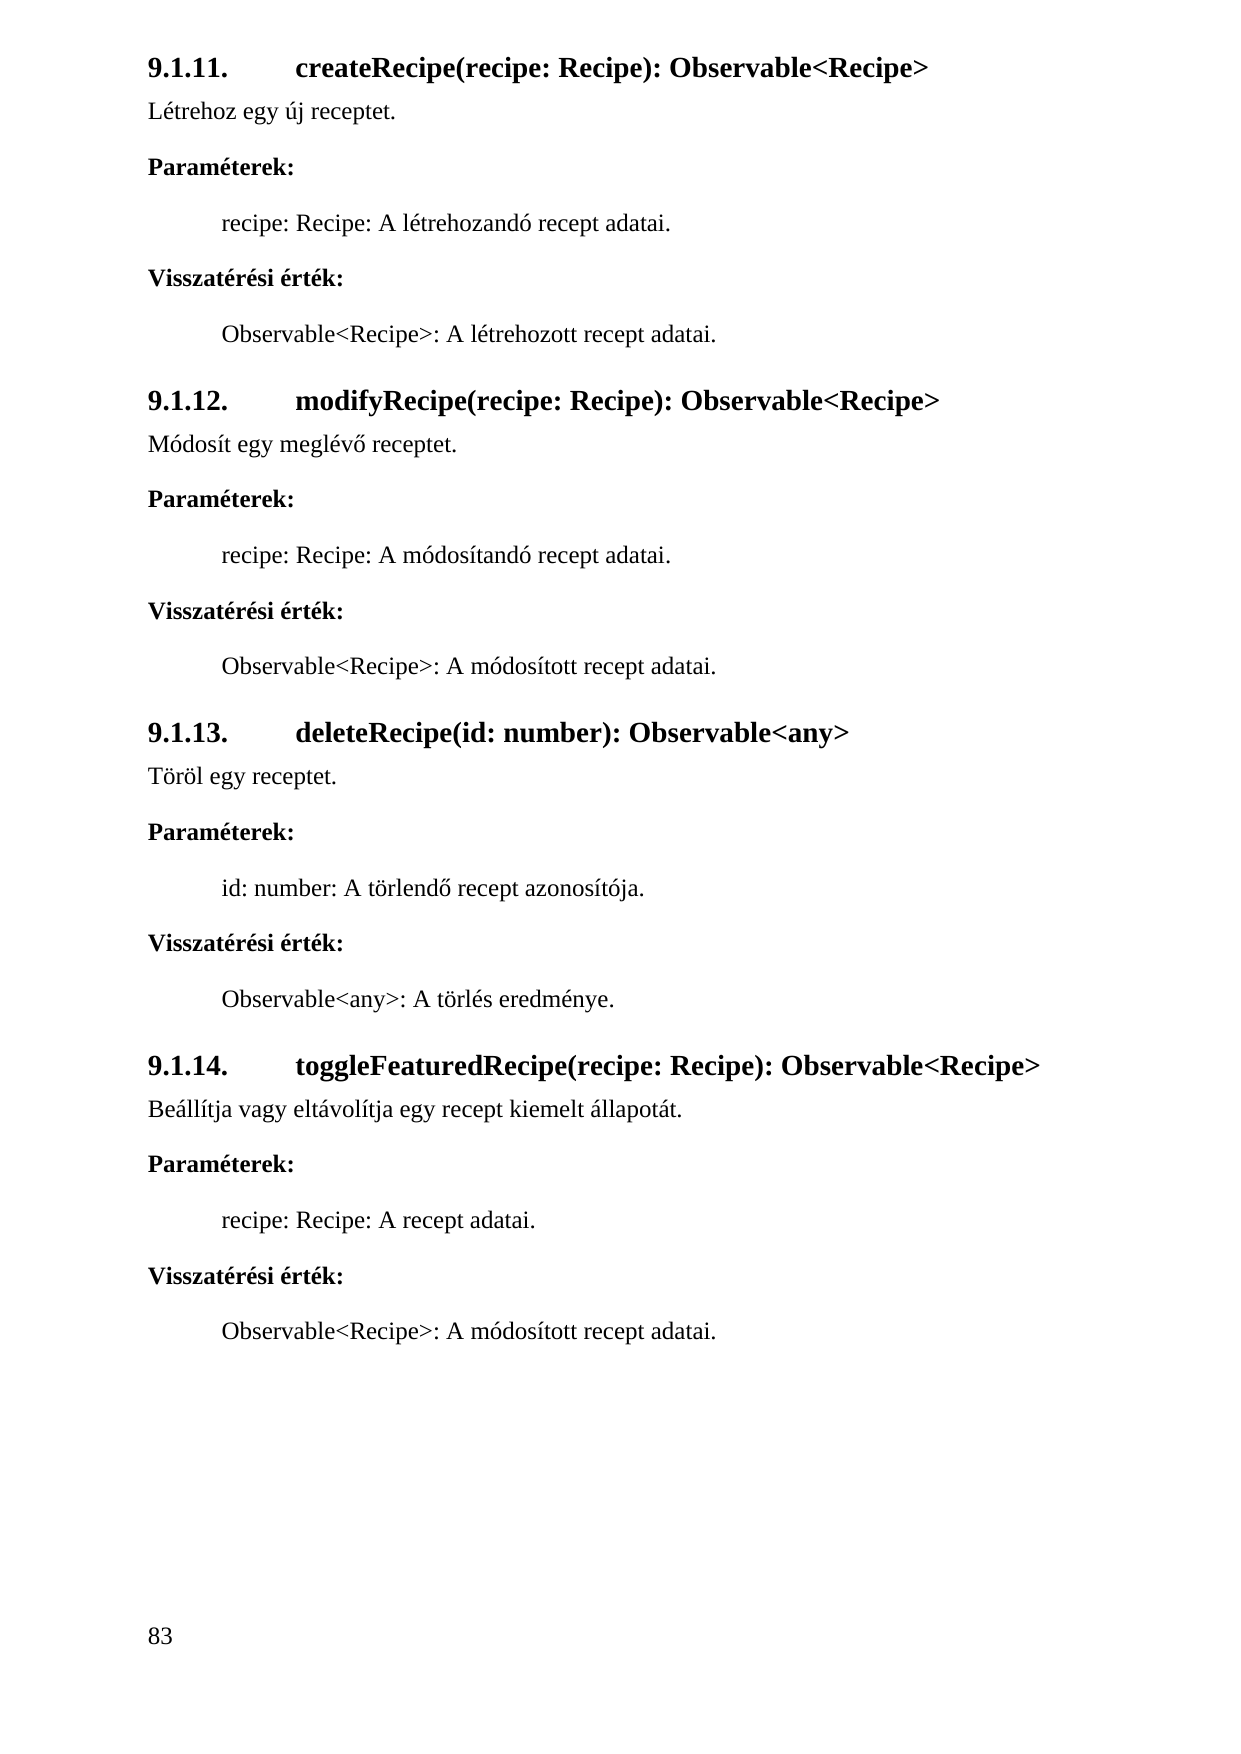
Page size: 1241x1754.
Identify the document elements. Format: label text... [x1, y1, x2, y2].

text modifyRecipe(recipe: Recipe): Observable<Recipe> [148, 383, 1093, 416]
text Paraméterek: [148, 1149, 1093, 1178]
text recipe: Recipe: A recept adatai. [148, 1205, 1093, 1234]
text Beállítja vagy eltávolítja egy recept kiemelt állapotát. [148, 1094, 1093, 1123]
text Visszatérési érték: [148, 596, 1093, 624]
text toggleFeaturedRecipe(recipe: Recipe): Observable<Recipe> [148, 1048, 1093, 1081]
text Létrehoz egy új receptet. [148, 96, 1093, 125]
text recipe: Recipe: A módosítandó recept adatai. [148, 540, 1093, 569]
text deleteRecipe(id: number): Observable<any> [148, 715, 1093, 749]
text Paraméterek: [148, 817, 1093, 846]
text Módosít egy meglévő receptet. [148, 429, 1093, 458]
text Paraméterek: [148, 484, 1093, 513]
text Observable<Recipe>: A módosított recept adatai. [148, 1316, 1093, 1345]
text Töröl egy receptet. [148, 761, 1093, 790]
text Visszatérési érték: [148, 1261, 1093, 1289]
text Observable<Recipe>: A módosított recept adatai. [148, 651, 1093, 680]
text Visszatérési érték: [148, 928, 1093, 957]
text Visszatérési érték: [148, 263, 1093, 292]
text Observable<Recipe>: A létrehozott recept adatai. [148, 319, 1093, 348]
text Paraméterek: [148, 152, 1093, 181]
text createRecipe(recipe: Recipe): Observable<Recipe> [148, 50, 1093, 84]
text Observable<any>: A törlés eredménye. [148, 984, 1093, 1013]
text id: number: A törlendő recept azonosítója. [148, 873, 1093, 901]
text recipe: Recipe: A létrehozandó recept adatai. [148, 208, 1093, 236]
